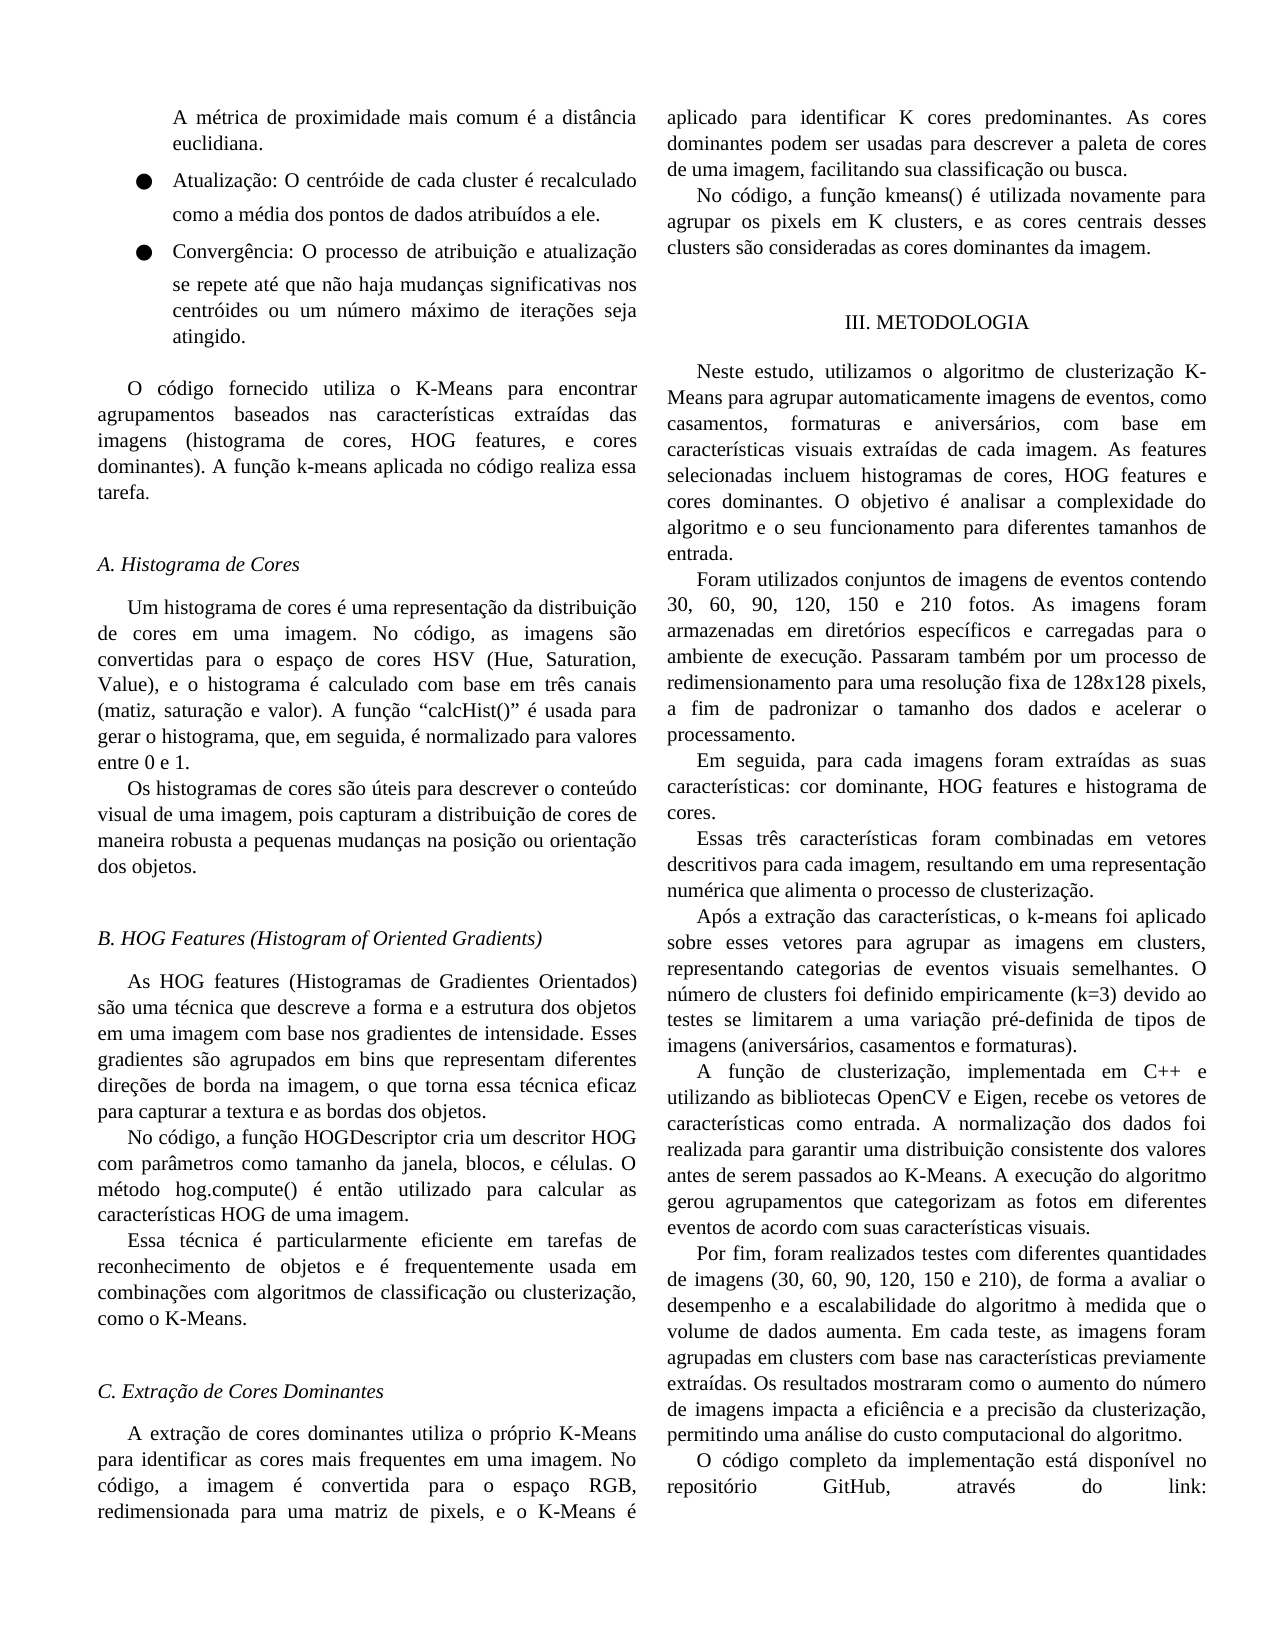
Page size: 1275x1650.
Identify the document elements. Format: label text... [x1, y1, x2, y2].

text Um histograma de cores é uma representação da distribuição de cores em uma imagem. No código, as imagens são convertidas para o espaço de cores HSV (Hue, Saturation, Value), e o histograma é calculado com base em três canais (matiz, saturação e valor). A função “calcHist()” é usada para gerar o histograma, que, em seguida, é normalizado para valores entre 0 e 1. [97, 594, 637, 774]
text B. HOG Features (Histogram of Oriented Gradients) [97, 926, 637, 950]
text A. Histograma de Cores [97, 552, 637, 576]
text A extração de cores dominantes utiliza o próprio K-Means para identificar as cores mais frequentes em uma imagem. No código, a imagem é convertida para o espaço RGB, redimensionada para uma matriz de pixels, e o K-Means é aplicado para identificar K cores predominantes. As cores dominantes podem ser usadas para descrever a paleta de cores de uma imagem, facilitando sua classificação ou busca. [97, 1421, 637, 1523]
text No código, a função HOGDescriptor cria um descritor HOG com parâmetros como tamanho da janela, blocos, e células. O método hog.compute() é então utilizado para calcular as características HOG de uma imagem. [97, 1124, 637, 1226]
text C. Extração de Cores Dominantes [97, 1378, 637, 1403]
text No código, a função kmeans() é utilizada novamente para agrupar os pixels em K clusters, e as cores centrais desses clusters são consideradas as cores dominantes da imagem. [667, 183, 1207, 259]
text Por fim, foram realizados testes com diferentes quantidades de imagens (30, 60, 90, 120, 150 e 210), de forma a avaliar o desempenho e a escalabilidade do algoritmo à medida que o volume de dados aumenta. Em cada teste, as imagens foram agrupadas em clusters com base nas características previamente extraídas. Os resultados mostraram como o aumento do número de imagens impacta a eficiência e a precisão da clusterização, permitindo uma análise do custo computacional do algoritmo. [667, 1241, 1207, 1446]
text Os histogramas de cores são úteis para descrever o conteúdo visual de uma imagem, pois capturam a distribuição de cores de maneira robusta a pequenas mudanças na posição ou orientação dos objetos. [97, 776, 637, 878]
text A função de clusterização, implementada em C++ e utilizando as bibliotecas OpenCV e Eigen, recebe os vetores de características como entrada. A normalização dos dados foi realizada para garantir uma distribuição consistente dos valores antes de serem passados ao K-Means. A execução do algoritmo gerou agrupamentos que categorizam as fotos em diferentes eventos de acordo com suas características visuais. [667, 1059, 1207, 1239]
text Essas três características foram combinadas em vetores descritivos para cada imagem, resultando em uma representação numérica que alimenta o processo de clusterização. [667, 826, 1207, 902]
list Atualização: O centróide de cada cluster é recalculado como a média dos pontos de dados atribuídos a ele. [135, 157, 637, 226]
text A extração de cores dominantes utiliza o próprio K-Means para identificar as cores mais frequentes em uma imagem. No código, a imagem é convertida para o espaço RGB, redimensionada para uma matriz de pixels, e o K-Means é aplicado para identificar K cores predominantes. As cores dominantes podem ser usadas para descrever a paleta de cores de uma imagem, facilitando sua classificação ou busca. [667, 105, 1207, 181]
subtitle III. METODOLOGIA [667, 310, 1207, 334]
text O código fornecido utiliza o K-Means para encontrar agrupamentos baseados nas características extraídas das imagens (histograma de cores, HOG features, e cores dominantes). A função k-means aplicada no código realiza essa tarefa. [97, 376, 637, 504]
text Foram utilizados conjuntos de imagens de eventos contendo 30, 60, 90, 120, 150 e 210 fotos. As imagens foram armazenadas em diretórios específicos e carregadas para o ambiente de execução. Passaram também por um processo de redimensionamento para uma resolução fixa de 128x128 pixels, a fim de padronizar o tamanho dos dados e acelerar o processamento. [667, 566, 1207, 746]
text Em seguida, para cada imagens foram extraídas as suas características: cor dominante, HOG features e histograma de cores. [667, 748, 1207, 824]
text Após a extração das características, o k-means foi aplicado sobre esses vetores para agrupar as imagens em clusters, representando categorias de eventos visuais semelhantes. O número de clusters foi definido empiricamente (k=3) devido ao testes se limitarem a uma variação pré-definida de tipos de imagens (aniversários, casamentos e formaturas). [667, 904, 1207, 1057]
text Essa técnica é particularmente eficiente em tarefas de reconhecimento de objetos e é frequentemente usada em combinações com algoritmos de classificação ou clusterização, como o K-Means. [97, 1228, 637, 1330]
list Convergência: O processo de atribuição e atualização se repete até que não haja mudanças significativas nos centróides ou um número máximo de iterações seja atingido. [135, 227, 637, 348]
text As HOG features (Histogramas de Gradientes Orientados) são uma técnica que descreve a forma e a estrutura dos objetos em uma imagem com base nos gradientes de intensidade. Esses gradientes são agrupados em bins que representam diferentes direções de borda na imagem, o que torna essa técnica eficaz para capturar a textura e as bordas dos objetos. [97, 969, 637, 1123]
text Neste estudo, utilizamos o algoritmo de clusterização K-Means para agrupar automaticamente imagens de eventos, como casamentos, formaturas e aniversários, com base em características visuais extraídas de cada imagem. As features selecionadas incluem histogramas de cores, HOG features e cores dominantes. O objetivo é analisar a complexidade do algoritmo e o seu funcionamento para diferentes tamanhos de entrada. [667, 359, 1207, 564]
